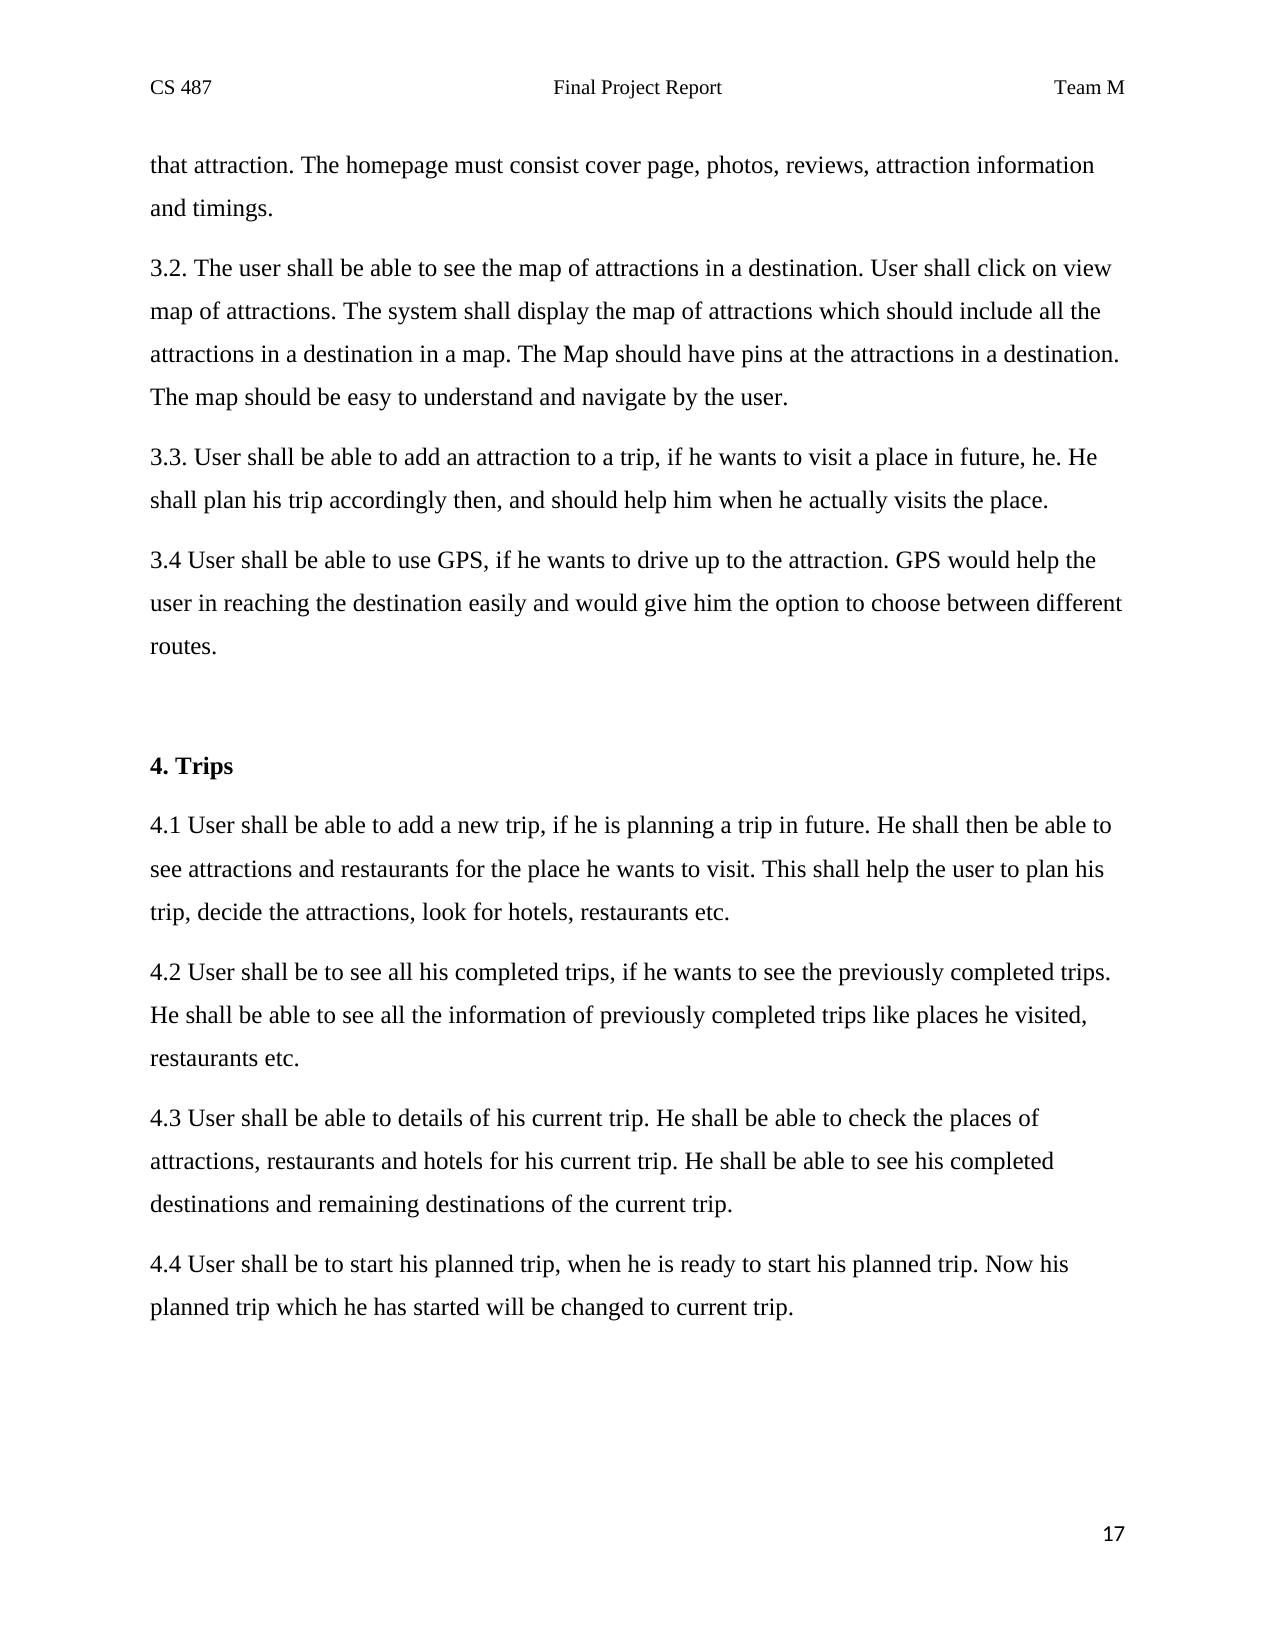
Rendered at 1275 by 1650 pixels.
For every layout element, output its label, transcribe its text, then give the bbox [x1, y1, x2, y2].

text 4.2 User shall be to see all his completed trips, if he wants to see the previously completed trips. He shall be able to see all the information of previously completed trips like places he visited, restaurants etc. [150, 957, 1125, 1072]
text 4.1 User shall be able to add a new trip, if he is planning a trip in future. He shall then be able to see attractions and restaurants for the place he wants to visit. This shall help the user to plan his trip, decide the attractions, look for hotels, restaurants etc. [150, 811, 1125, 926]
text 4. Trips [150, 751, 1125, 779]
text 4.4 User shall be to start his planned trip, when he is ready to start his planned trip. Now his planned trip which he has started will be changed to current trip. [150, 1249, 1125, 1321]
text 3.4 User shall be able to use GPS, if he wants to drive up to the attraction. GPS would help the user in reaching the destination easily and would give him the option to choose between different routes. [150, 545, 1125, 660]
text 4.3 User shall be able to details of his current trip. He shall be able to check the places of attractions, restaurants and hotels for his current trip. He shall be able to see his completed destinations and remaining destinations of the current trip. [150, 1103, 1125, 1218]
text 3.3. User shall be able to add an attraction to a trip, if he wants to visit a place in future, he. He shall plan his trip accordingly then, and should help him when he actually visits the place. [150, 442, 1125, 514]
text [150, 150, 1125, 222]
text 3.2. The user shall be able to see the map of attractions in a destination. User shall click on view map of attractions. The system shall display the map of attractions which should include all the attractions in a destination in a map. The Map should have pins at the attractions in a destination. The map should be easy to understand and navigate by the user. [150, 253, 1125, 411]
